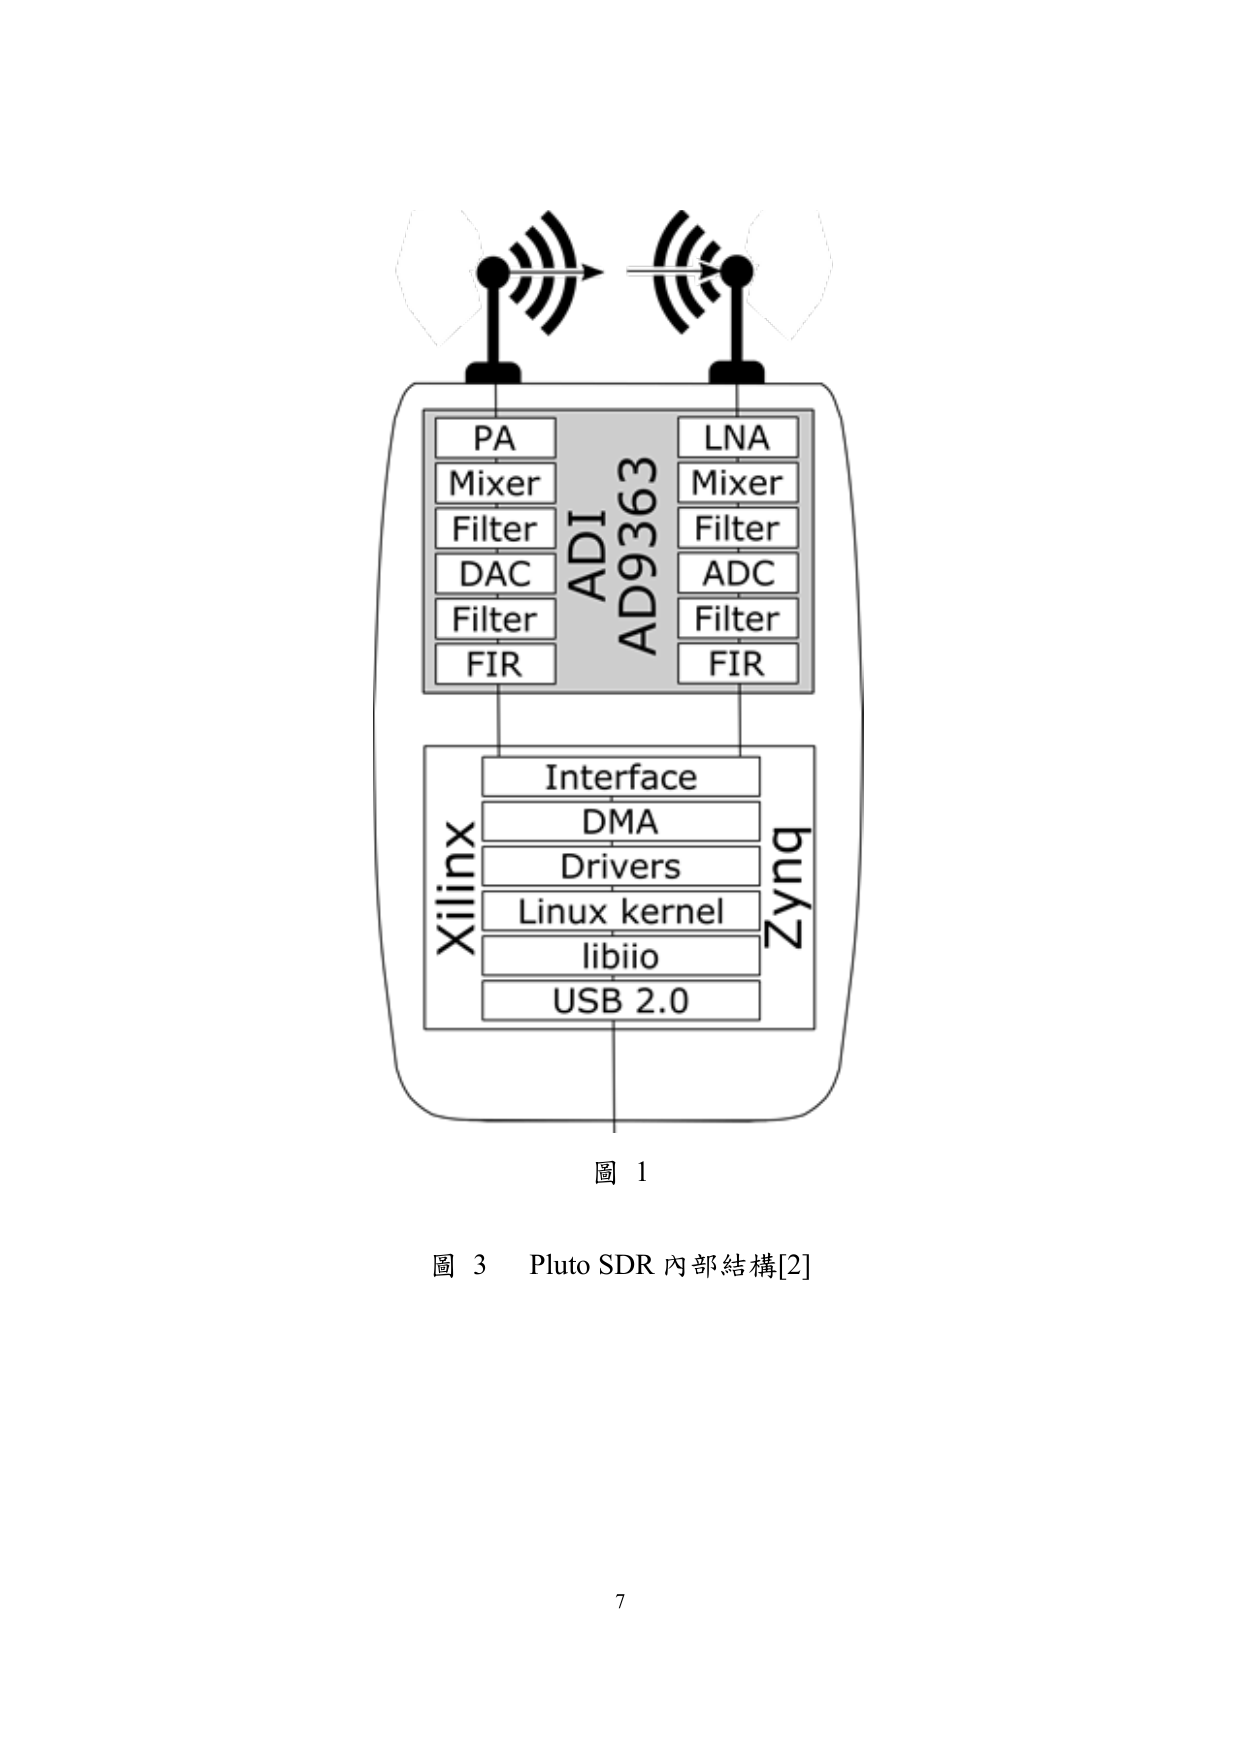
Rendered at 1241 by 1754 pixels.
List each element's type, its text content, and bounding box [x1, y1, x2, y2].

picture [373, 210, 864, 1133]
text 圖 3 Pluto SDR內部結構[2] [150, 1244, 1090, 1282]
